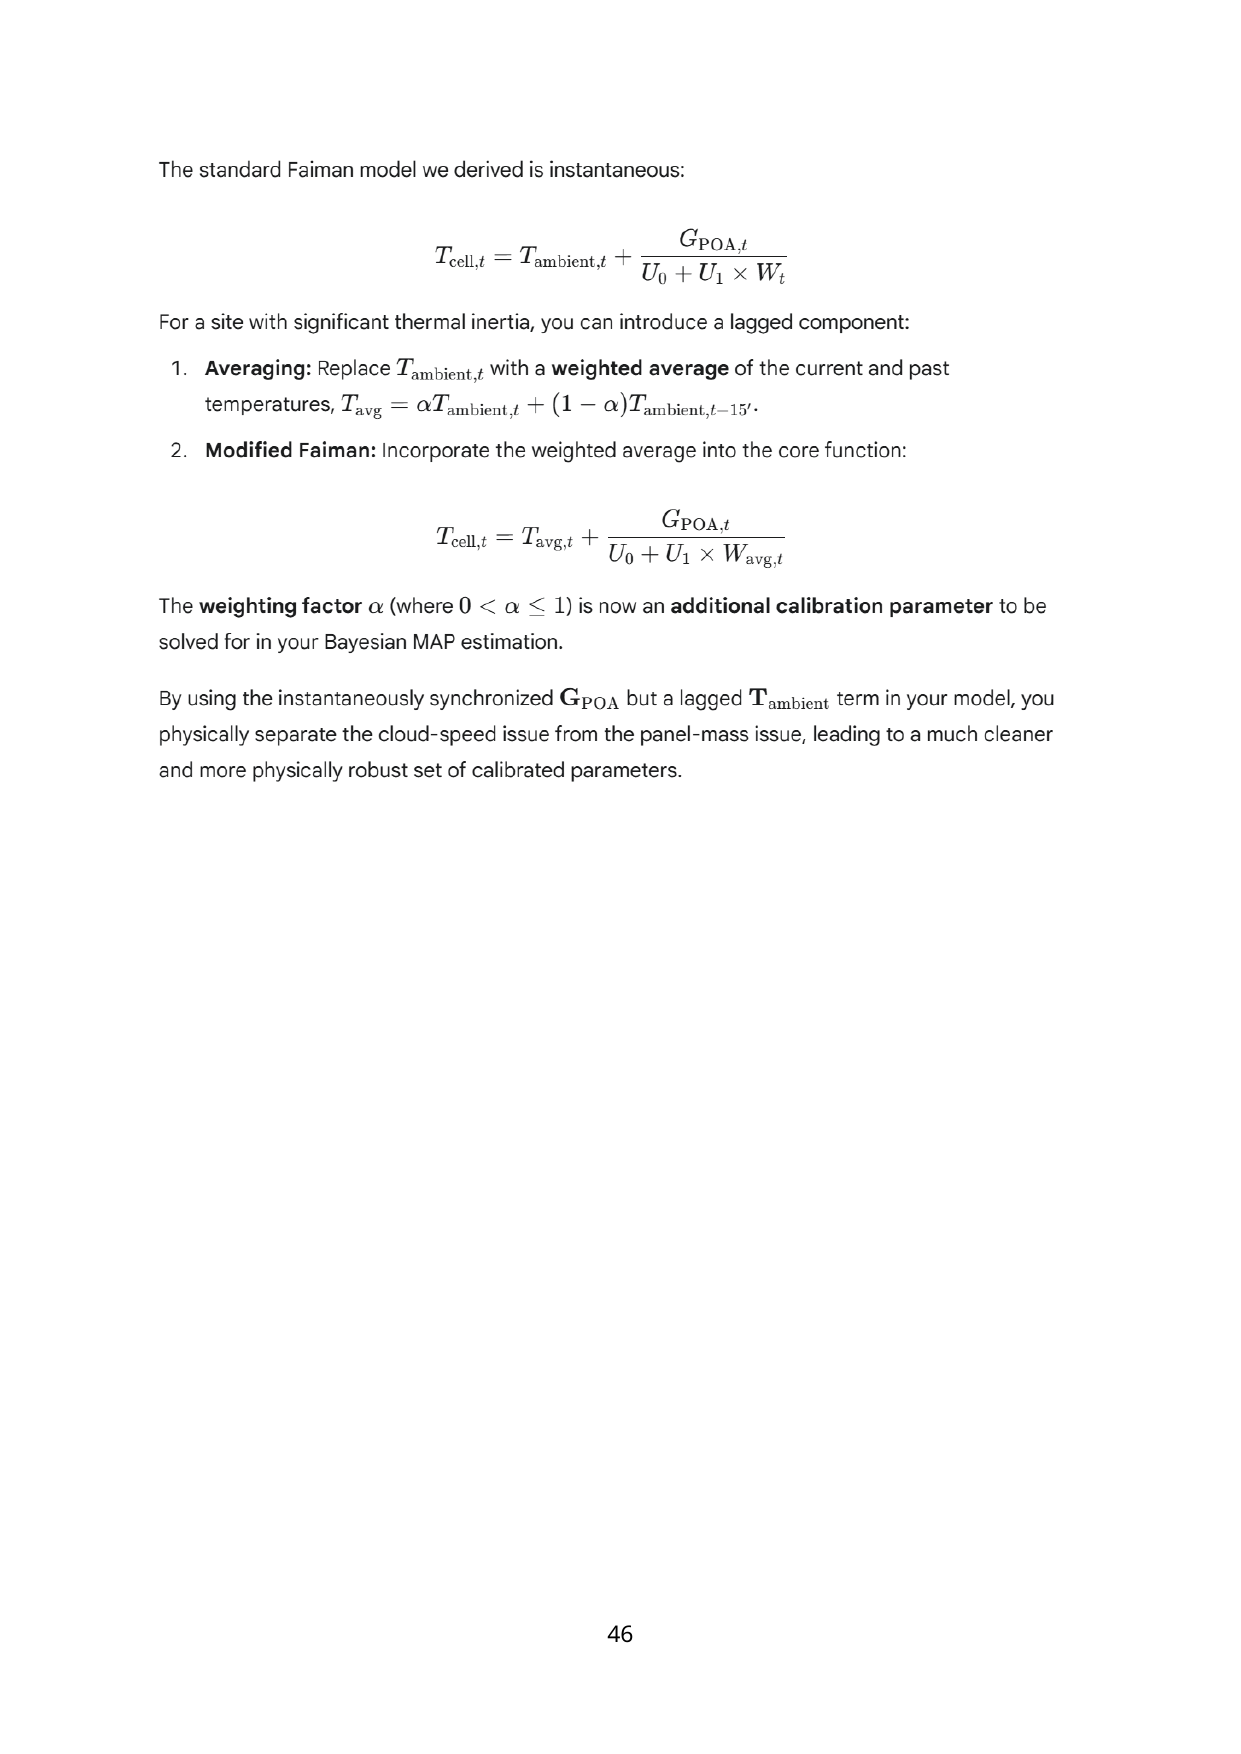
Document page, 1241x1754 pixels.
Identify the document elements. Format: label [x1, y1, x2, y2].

picture [150, 150, 1091, 793]
